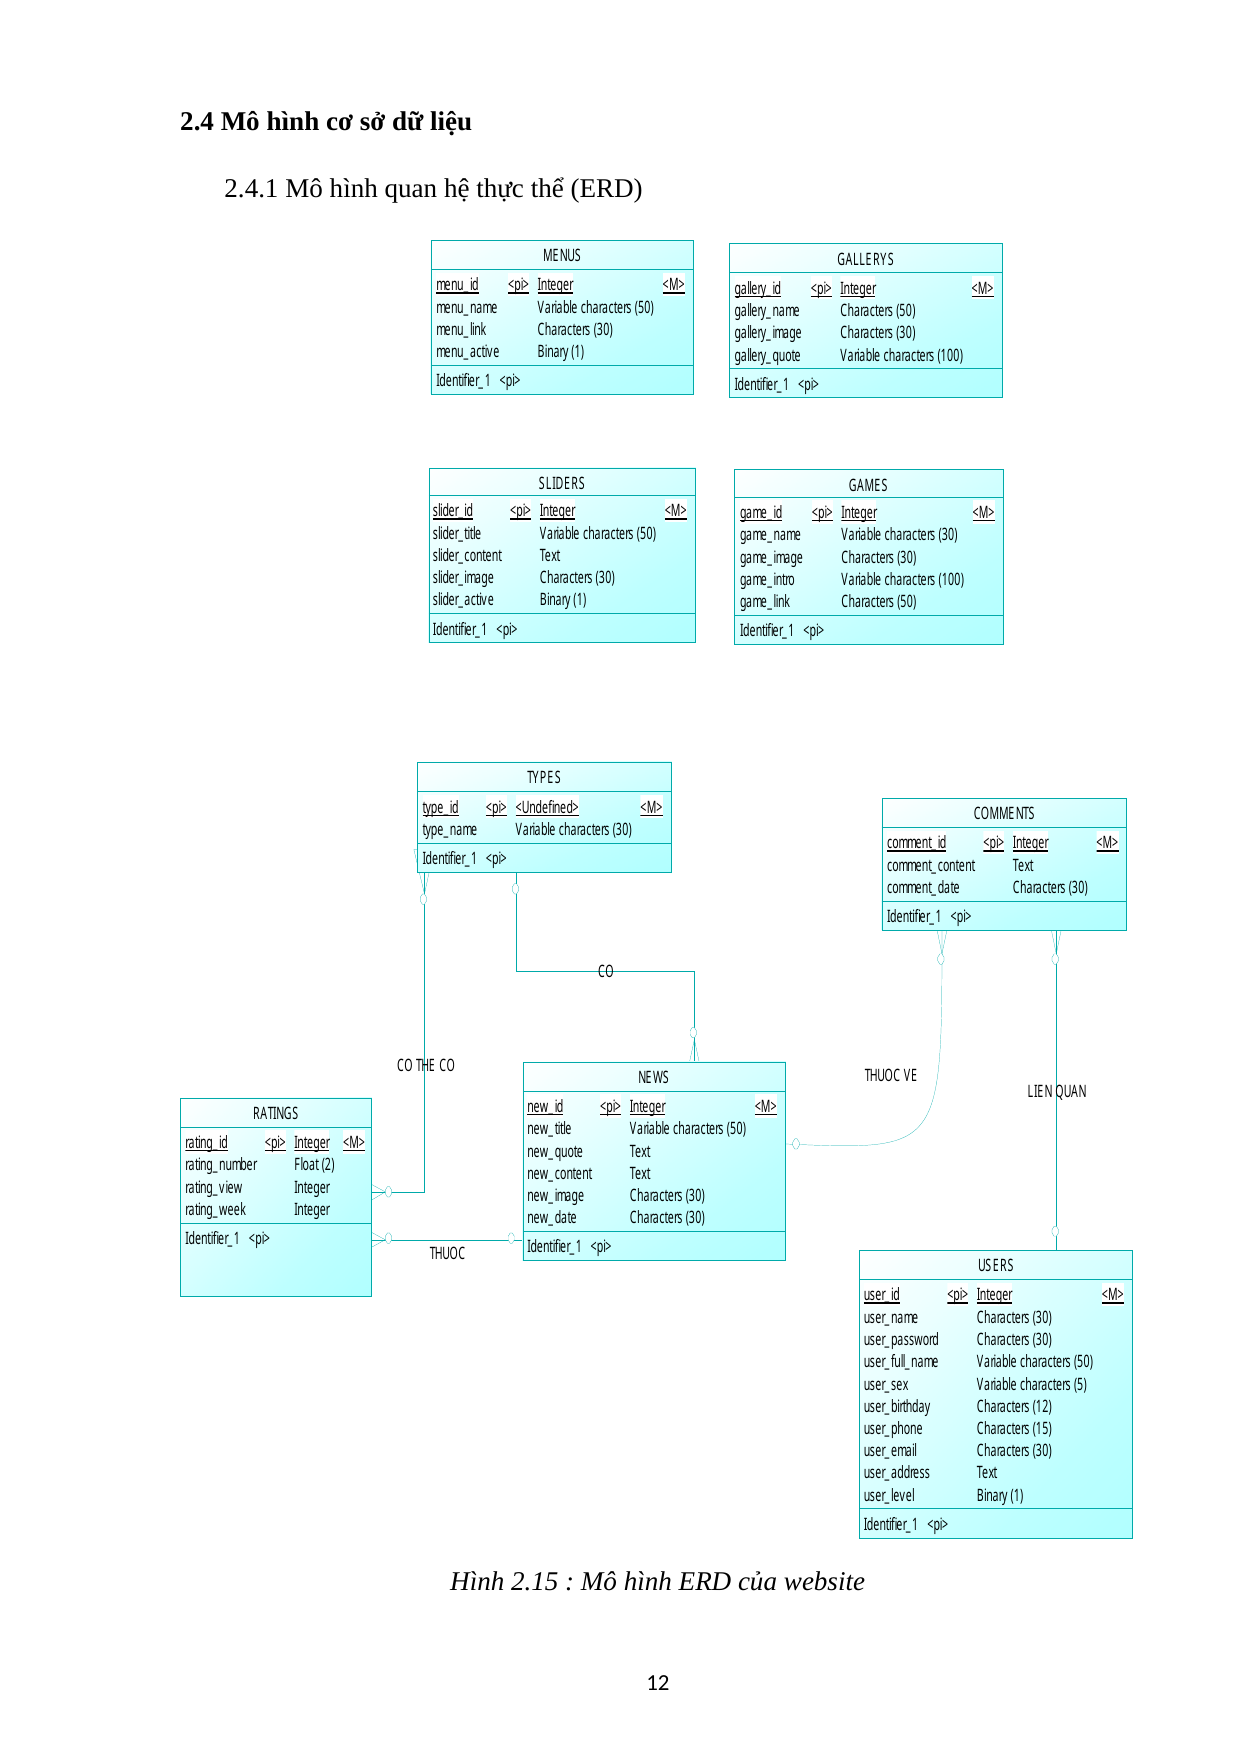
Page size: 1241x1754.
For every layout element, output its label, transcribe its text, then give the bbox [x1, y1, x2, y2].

text Hình 2.15 : Mô hình ERD của website [180, 1565, 1135, 1596]
text 2.4 Mô hình cơ sở dữ liệu [180, 105, 1135, 136]
text 2.4.1 Mô hình quan hệ thực thể (ERD) [180, 172, 1135, 204]
